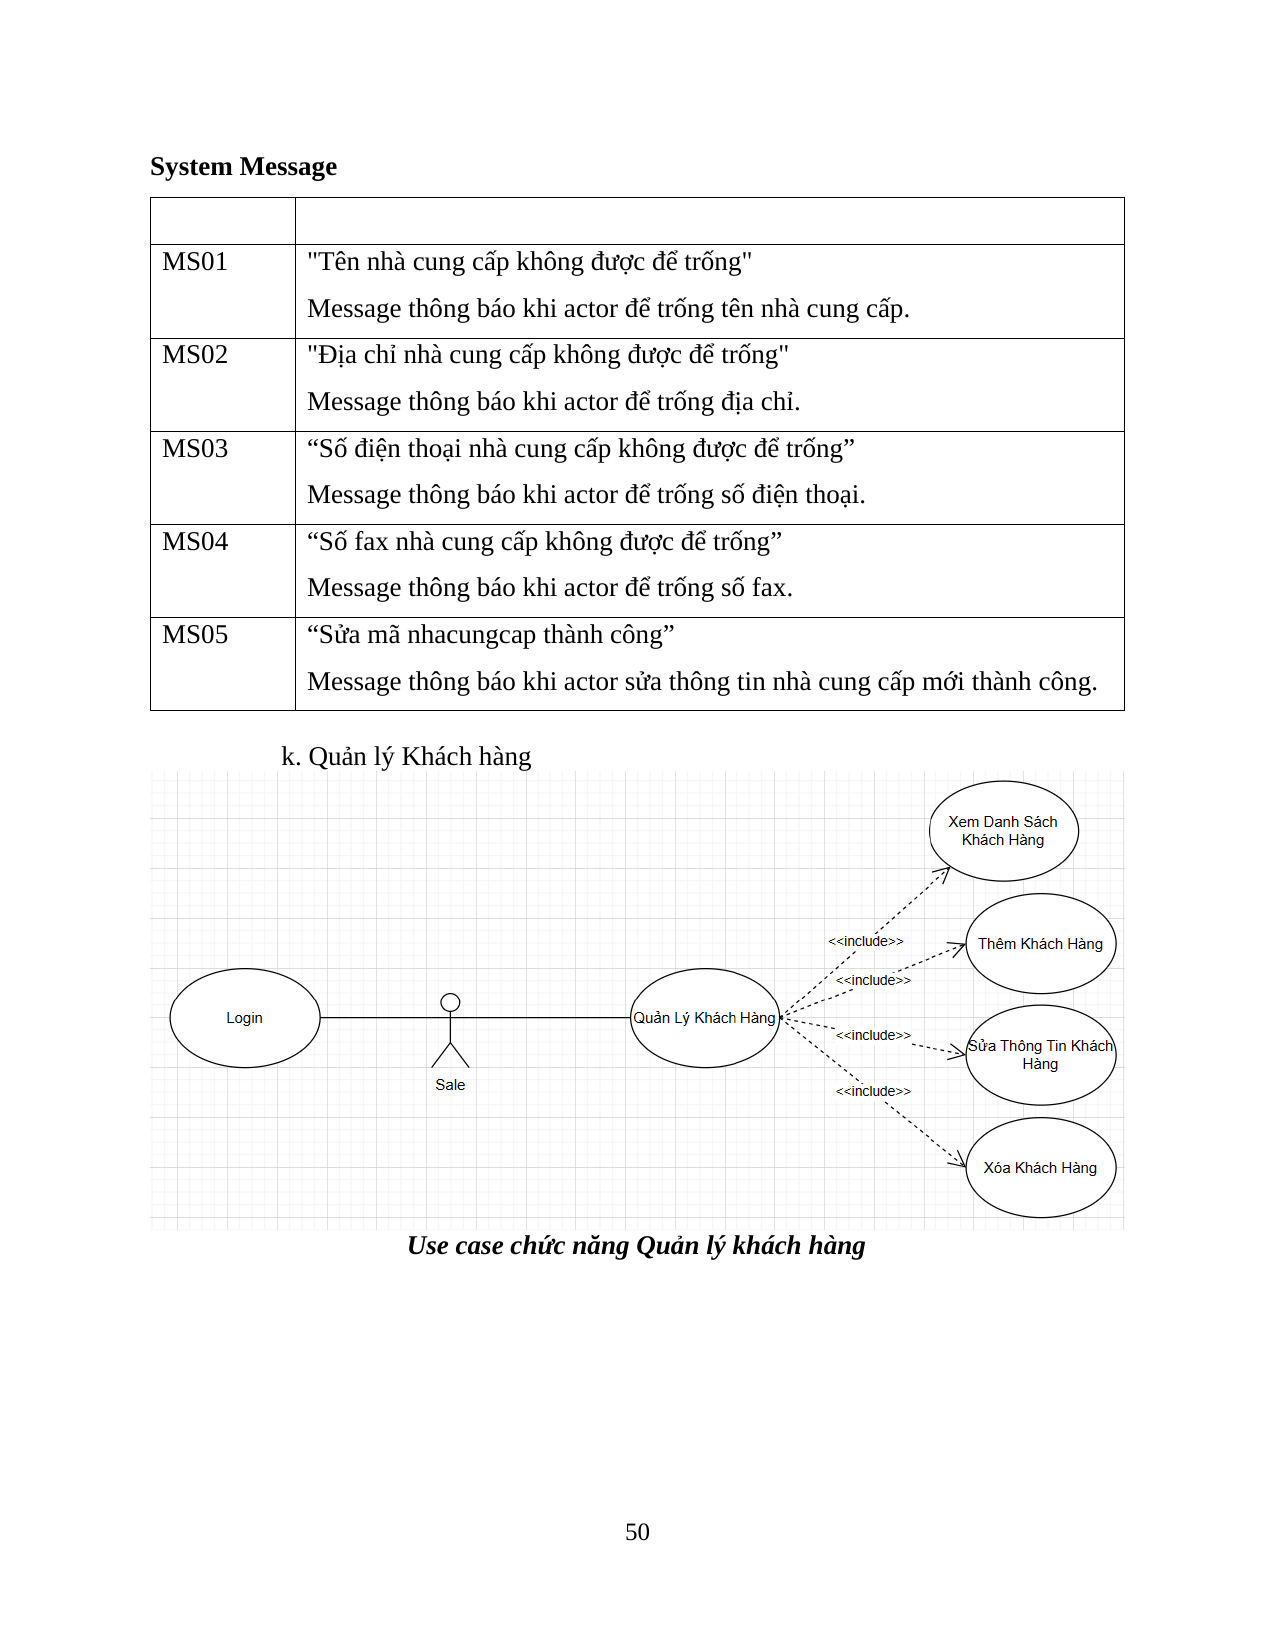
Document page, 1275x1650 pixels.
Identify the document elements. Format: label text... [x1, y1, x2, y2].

table_cell “Số điện thoại nhà cung cấp không được để trống” Message thông báo khi actor để trống số điện thoại. [296, 432, 1124, 524]
text System Message [150, 150, 1125, 181]
table_cell "Tên nhà cung cấp không được để trống" Message thông báo khi actor để trống tên nhà cung cấp. [296, 245, 1124, 337]
table_cell MS05 [151, 618, 295, 710]
picture [150, 771, 1125, 1230]
table_header [296, 198, 1124, 244]
table_cell “Sửa mã nhacungcap thành công” Message thông báo khi actor sửa thông tin nhà cung cấp mới thành công. [296, 618, 1124, 710]
table_header [151, 198, 295, 244]
table_cell "Địa chỉ nhà cung cấp không được để trống" Message thông báo khi actor để trống địa chỉ. [296, 339, 1124, 431]
table_cell MS04 [151, 525, 295, 617]
table_cell MS01 [151, 245, 295, 337]
text Use case chức năng Quản lý khách hàng [150, 1230, 1125, 1260]
table_cell MS03 [151, 432, 295, 524]
table_cell “Số fax nhà cung cấp không được để trống” Message thông báo khi actor để trống số fax. [296, 525, 1124, 617]
table_cell MS02 [151, 339, 295, 431]
text k. Quản lý Khách hàng [150, 740, 1125, 771]
